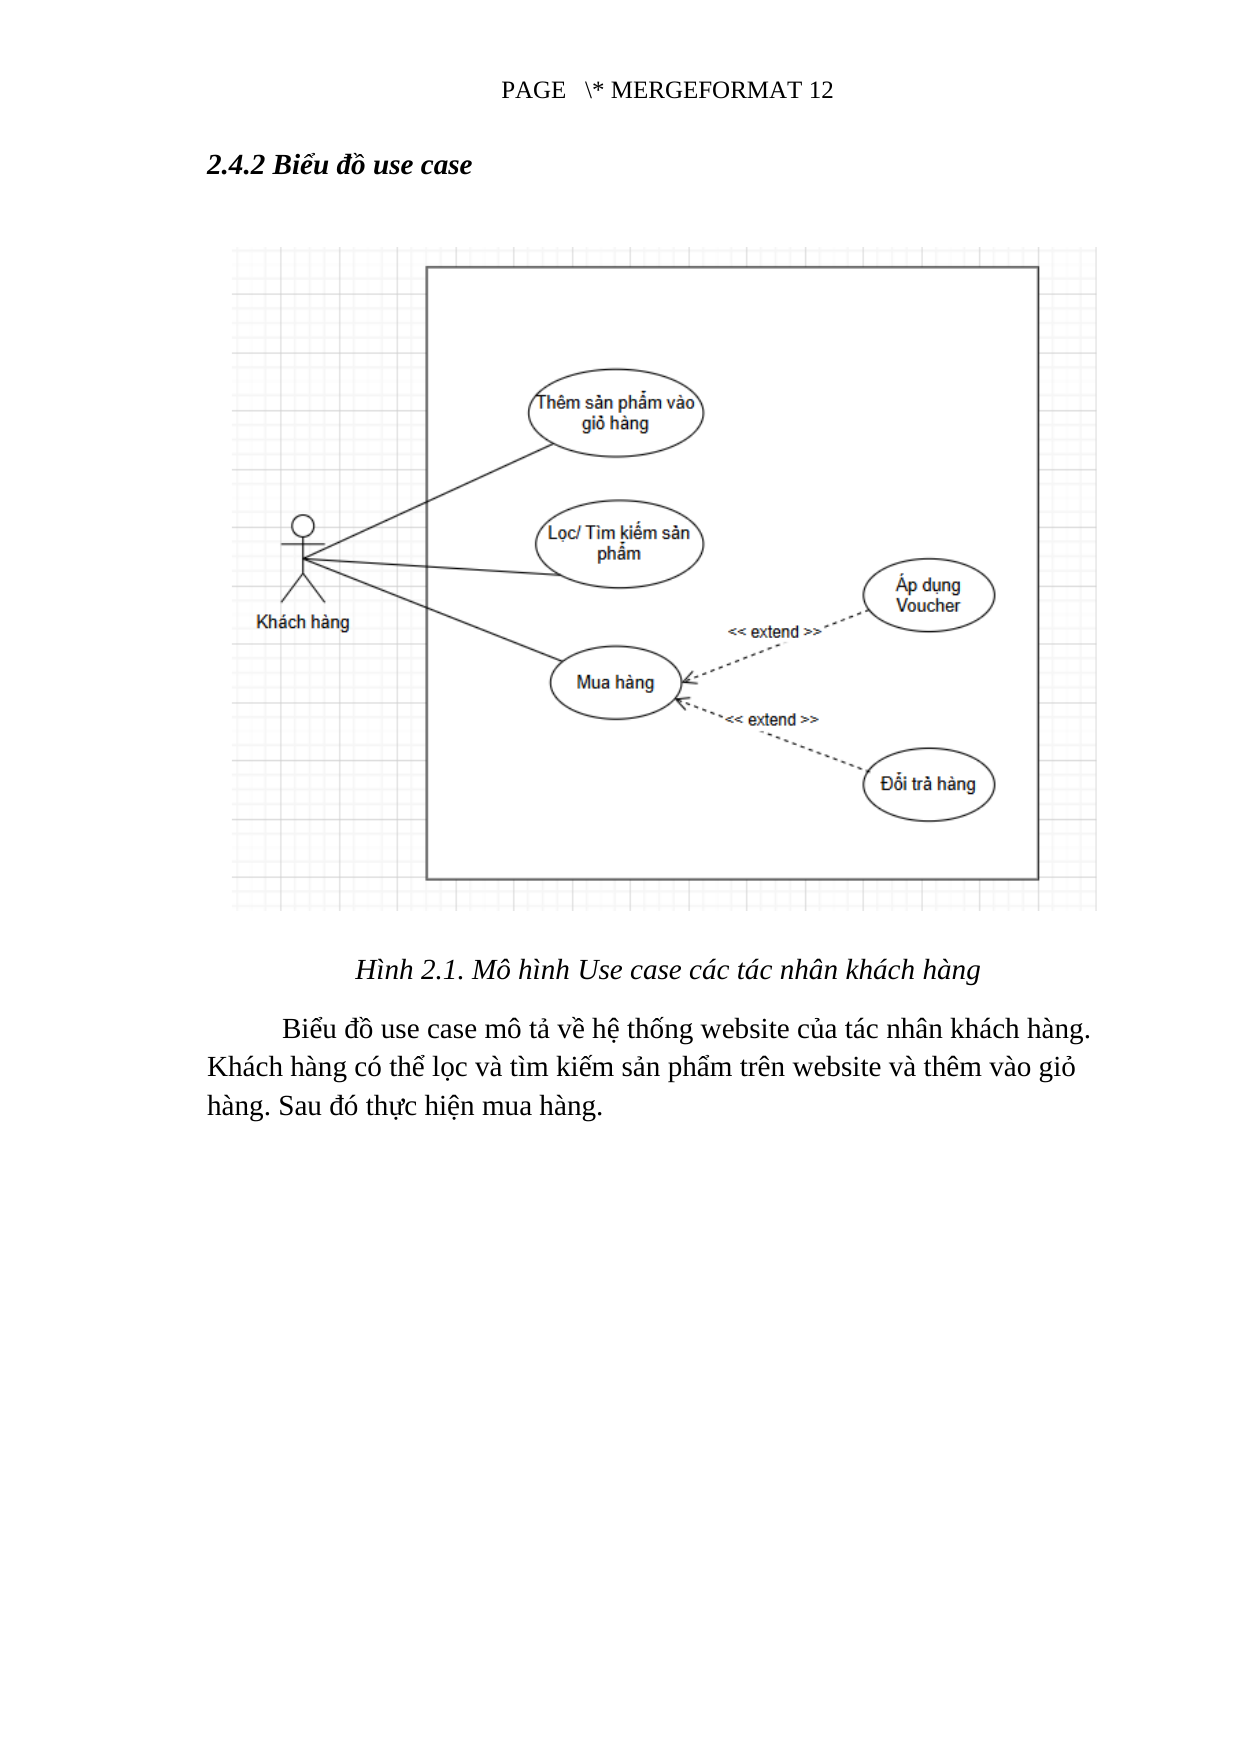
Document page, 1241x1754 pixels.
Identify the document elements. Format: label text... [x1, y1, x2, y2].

text Biểu đồ use case mô tả về hệ thống website của tác nhân khách hàng. Khách hàng có thể lọc và tìm kiếm sản phẩm trên website và thêm vào giỏ hàng. Sau đó thực hiện mua hàng. [207, 1011, 1122, 1122]
subtitle Hình 2.1. Mô hình Use case các tác nhân khách hàng [207, 952, 1122, 986]
picture [231, 247, 1097, 911]
subtitle 2.4.2 Biểu đồ use case [207, 147, 1122, 181]
